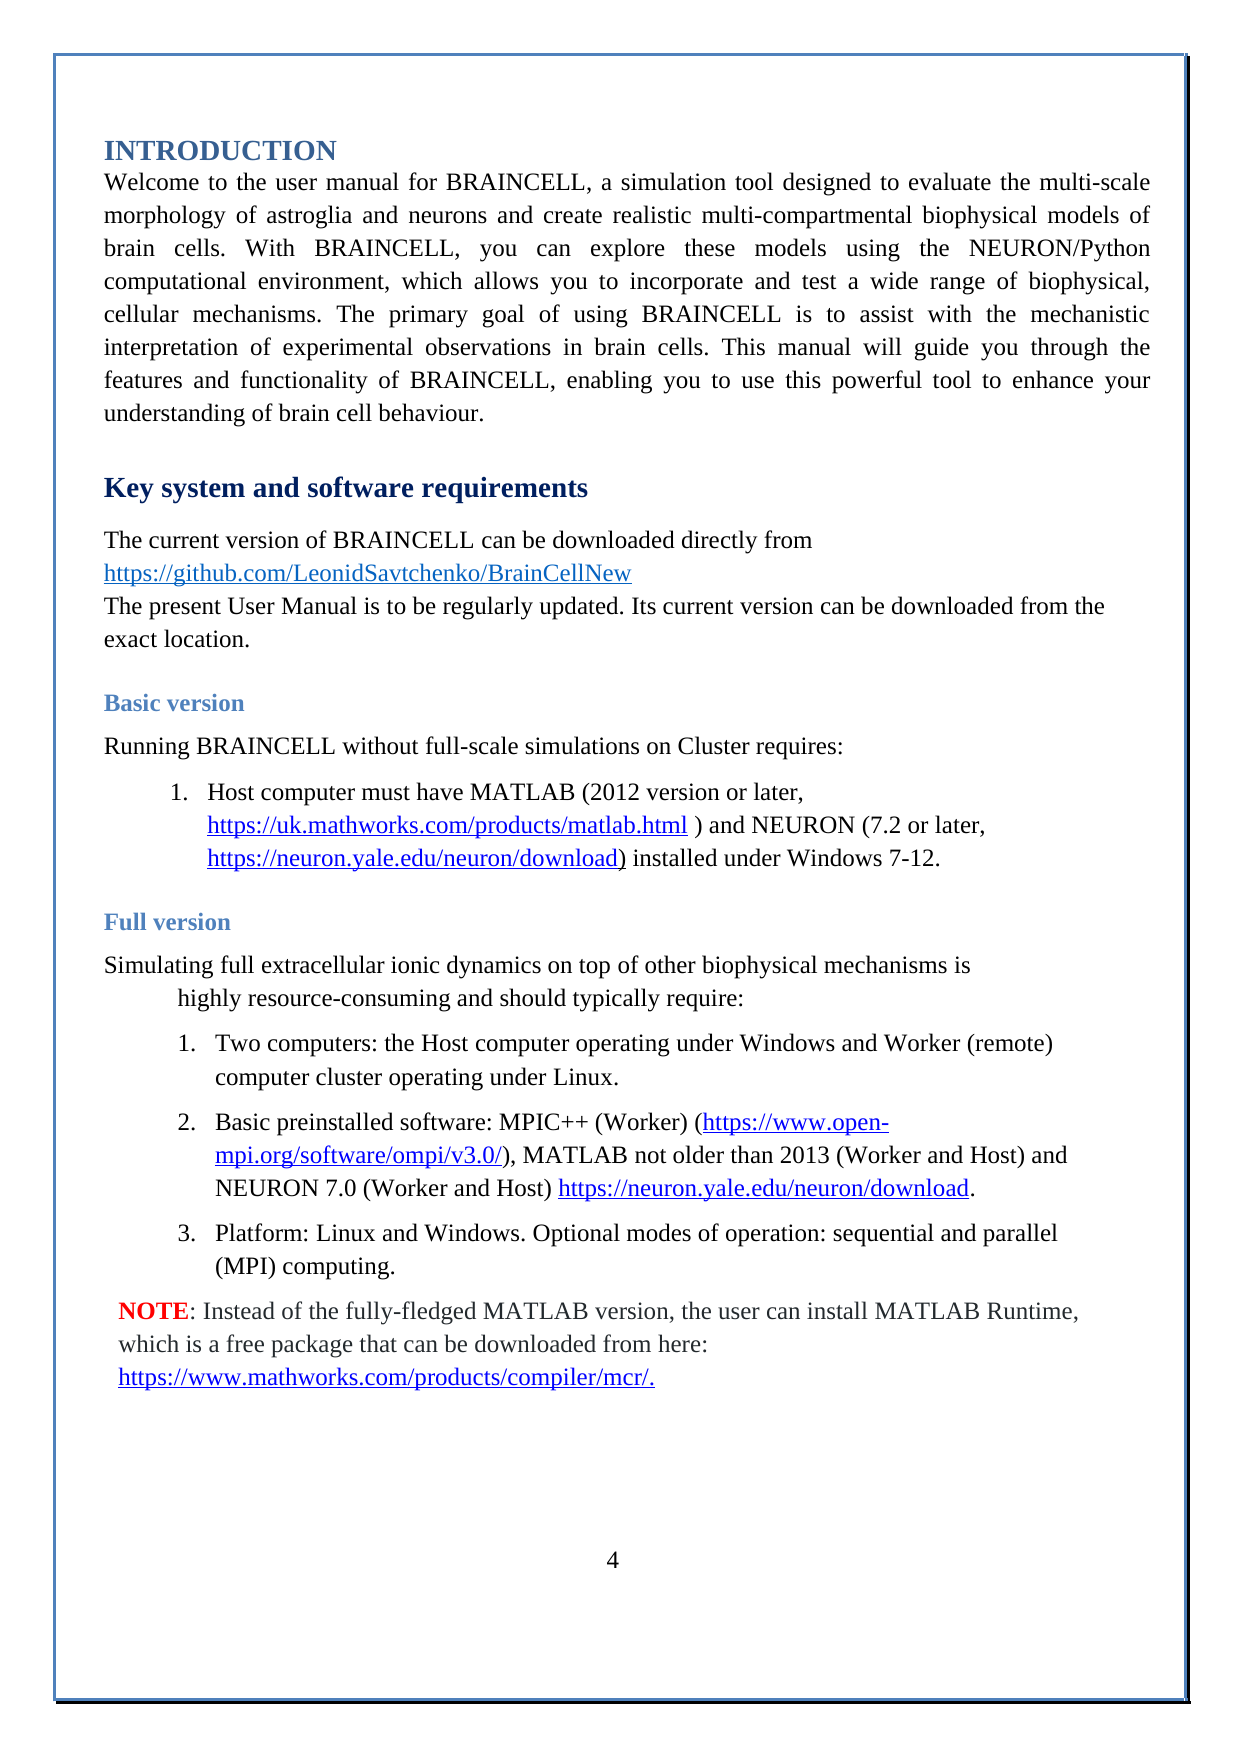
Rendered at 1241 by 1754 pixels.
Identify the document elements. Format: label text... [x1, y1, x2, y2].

text 3. Platform: Linux and Windows. Optional modes of operation: sequential and parallel (MPI) computing. [177, 1218, 1063, 1280]
text NOTE: Instead of the fully-fledged MATLAB version, the user can install MATLAB Runtime, which is a free package that can be downloaded from here: https://www.mathworks.com/products/compiler/mcr/. [118, 1296, 1083, 1391]
text 2. Basic preinstalled software: MPIC++ (Worker) (https://www.open-mpi.org/software/ompi/v3.0/), MATLAB not older than 2013 (Worker and Host) and NEURON 7.0 (Worker and Host) https://neuron.yale.edu/neuron/download. [177, 1107, 1073, 1202]
text 1. Host computer must have MATLAB (2012 version or later, https://uk.mathworks.com/products/matlab.html ) and NEURON (7.2 or later, https://neuron.yale.edu/neuron/download) installed under Windows 7-12. [169, 777, 1068, 872]
text INTRODUCTION [103, 133, 1154, 167]
text Simulating full extracellular ionic dynamics on top of other biophysical mechanisms is highly resource-consuming and should typically require: [103, 950, 1040, 1012]
text 4 [606, 1545, 1154, 1574]
text https://github.com/LeonidSavtchenko/BrainCellNew [103, 558, 1113, 586]
text Welcome to the user manual for BRAINCELL, a simulation tool designed to evaluate the multi-scale morphology of astroglia and neurons and create realistic multi-compartmental biophysical models of brain cells. With BRAINCELL, you can explore these models using the NEURON/Python computational environment, which allows you to incorporate and test a wide range of biophysical, cellular mechanisms. The primary goal of using BRAINCELL is to assist with the mechanistic interpretation of experimental observations in brain cells. This manual will guide you through the features and functionality of BRAINCELL, enabling you to use this powerful tool to enhance your understanding of brain cell behaviour. [103, 167, 1152, 427]
text The current version of BRAINCELL can be downloaded directly from [103, 525, 1113, 553]
text Basic version [103, 688, 1154, 717]
text 1. Two computers: the Host computer operating under Windows and Worker (remote) computer cluster operating under Linux. [177, 1028, 1064, 1090]
text Full version [103, 907, 1154, 936]
text The present User Manual is to be regularly updated. Its current version can be downloaded from the exact location. [103, 591, 1113, 652]
text Running BRAINCELL without full-scale simulations on Cluster requires: [103, 731, 1154, 760]
text Key system and software requirements [103, 470, 1154, 503]
